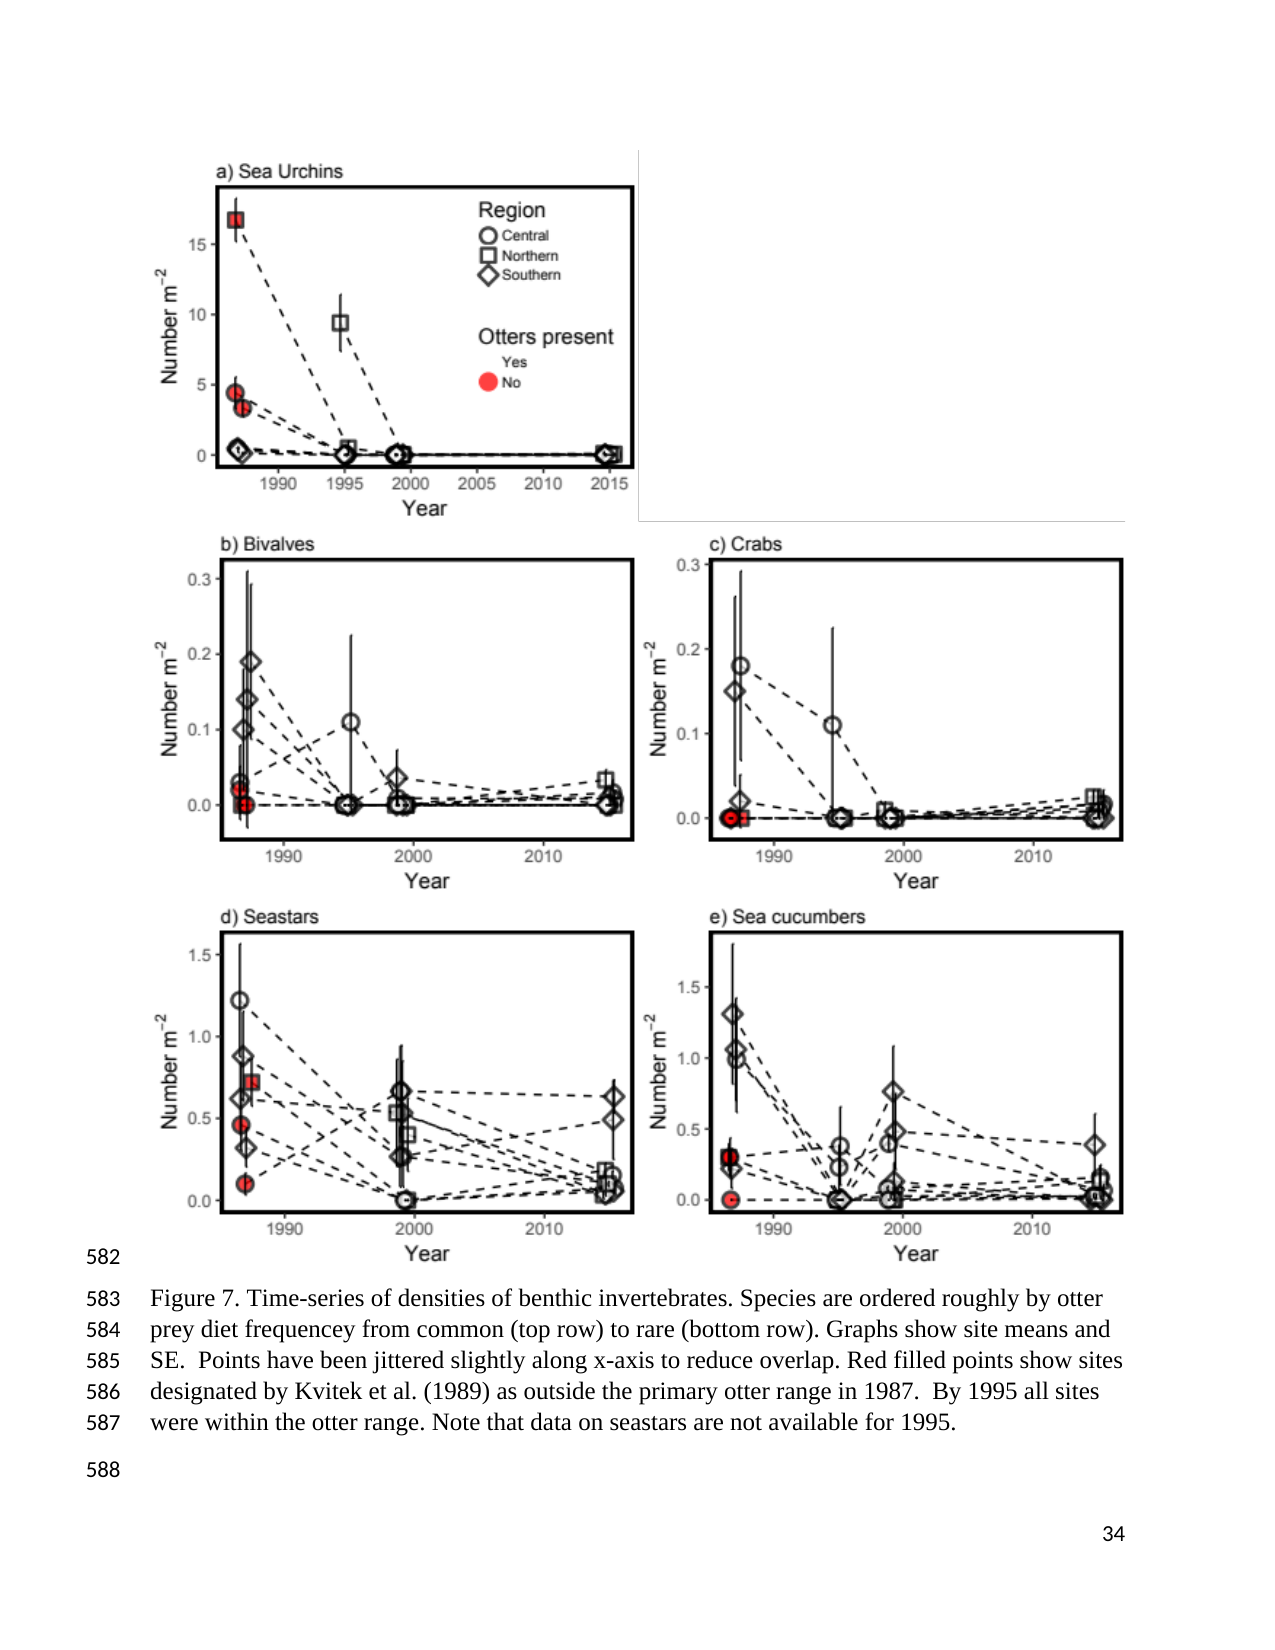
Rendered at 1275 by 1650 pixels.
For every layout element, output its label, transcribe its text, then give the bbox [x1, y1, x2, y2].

text Figure 7. Time-series of densities of benthic invertebrates. Species are ordered roughly by otter prey diet frequencey from common (top row) to rare (bottom row). Graphs show site means and SE. Points have been jittered slightly along x-axis to reduce overlap. Red filled points show sites designated by Kvitek et al. (1989) as outside the primary otter range in 1987. By 1995 all sites were within the otter range. Note that data on seastars are not available for 1995. [150, 1283, 1125, 1436]
